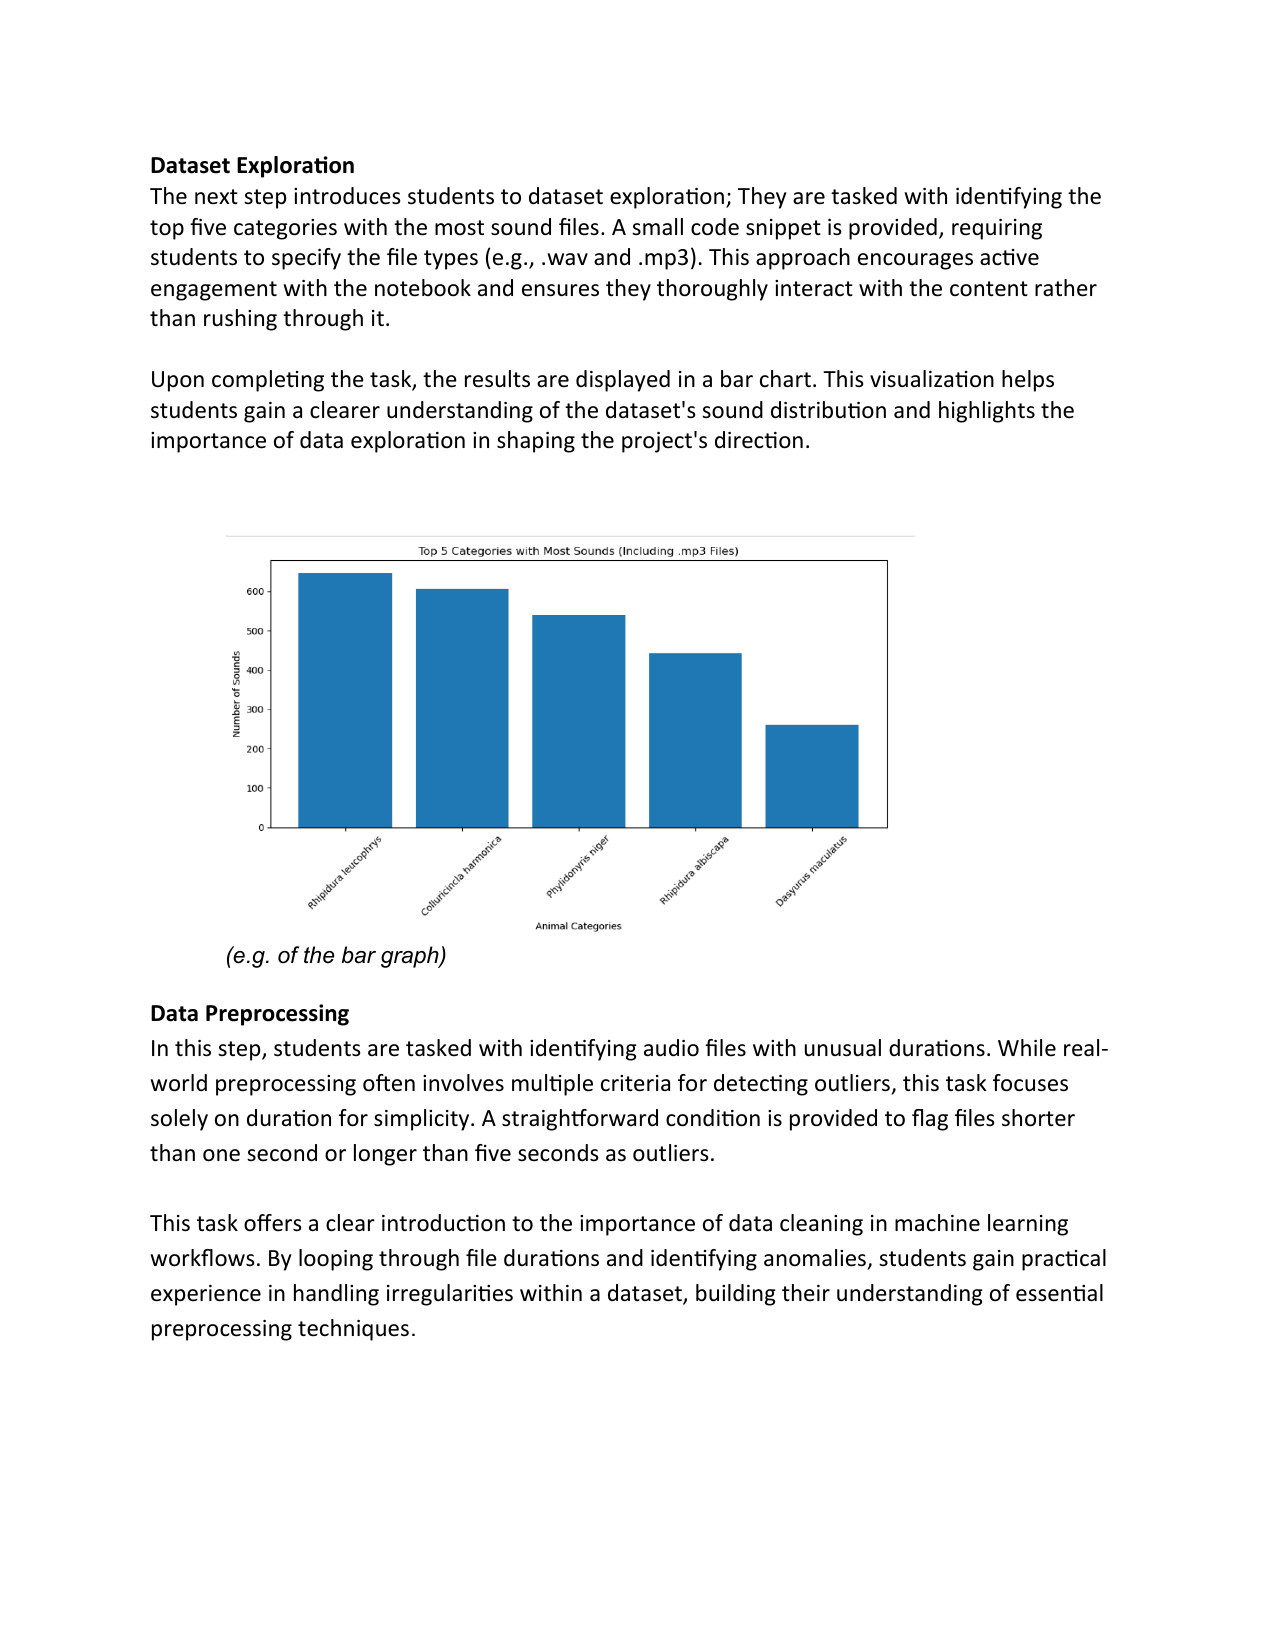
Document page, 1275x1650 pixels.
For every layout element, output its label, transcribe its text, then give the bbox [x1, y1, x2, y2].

text This task offers a clear introduction to the importance of data cleaning in machine learning workflows. By looping through file durations and identifying anomalies, students gain practical experience in handling irregularities within a dataset, building their understanding of essential preprocessing techniques. [150, 1207, 1125, 1343]
picture [225, 535, 915, 938]
text Dataset Exploration [150, 150, 1125, 181]
text The next step introduces students to dataset exploration; They are tasked with identifying the top five categories with the most sound files. A small code snippet is provided, requiring students to specify the file types (e.g., .wav and .mp3). This approach encourages active engagement with the notebook and ensures they thoroughly interact with the content rather than rushing through it. [150, 181, 1125, 333]
text In this step, students are tasked with identifying audio files with unusual durations. While real-world preprocessing often involves multiple criteria for detecting outliers, this task focuses solely on duration for simplicity. A straightforward condition is provided to flag files shorter than one second or longer than five seconds as outliers. [150, 1032, 1125, 1168]
text Data Preprocessing [150, 997, 1125, 1028]
text Upon completing the task, the results are displayed in a bar chart. This visualization helps students gain a clearer understanding of the dataset's sound distribution and highlights the importance of data exploration in shaping the project's direction. [150, 364, 1125, 455]
